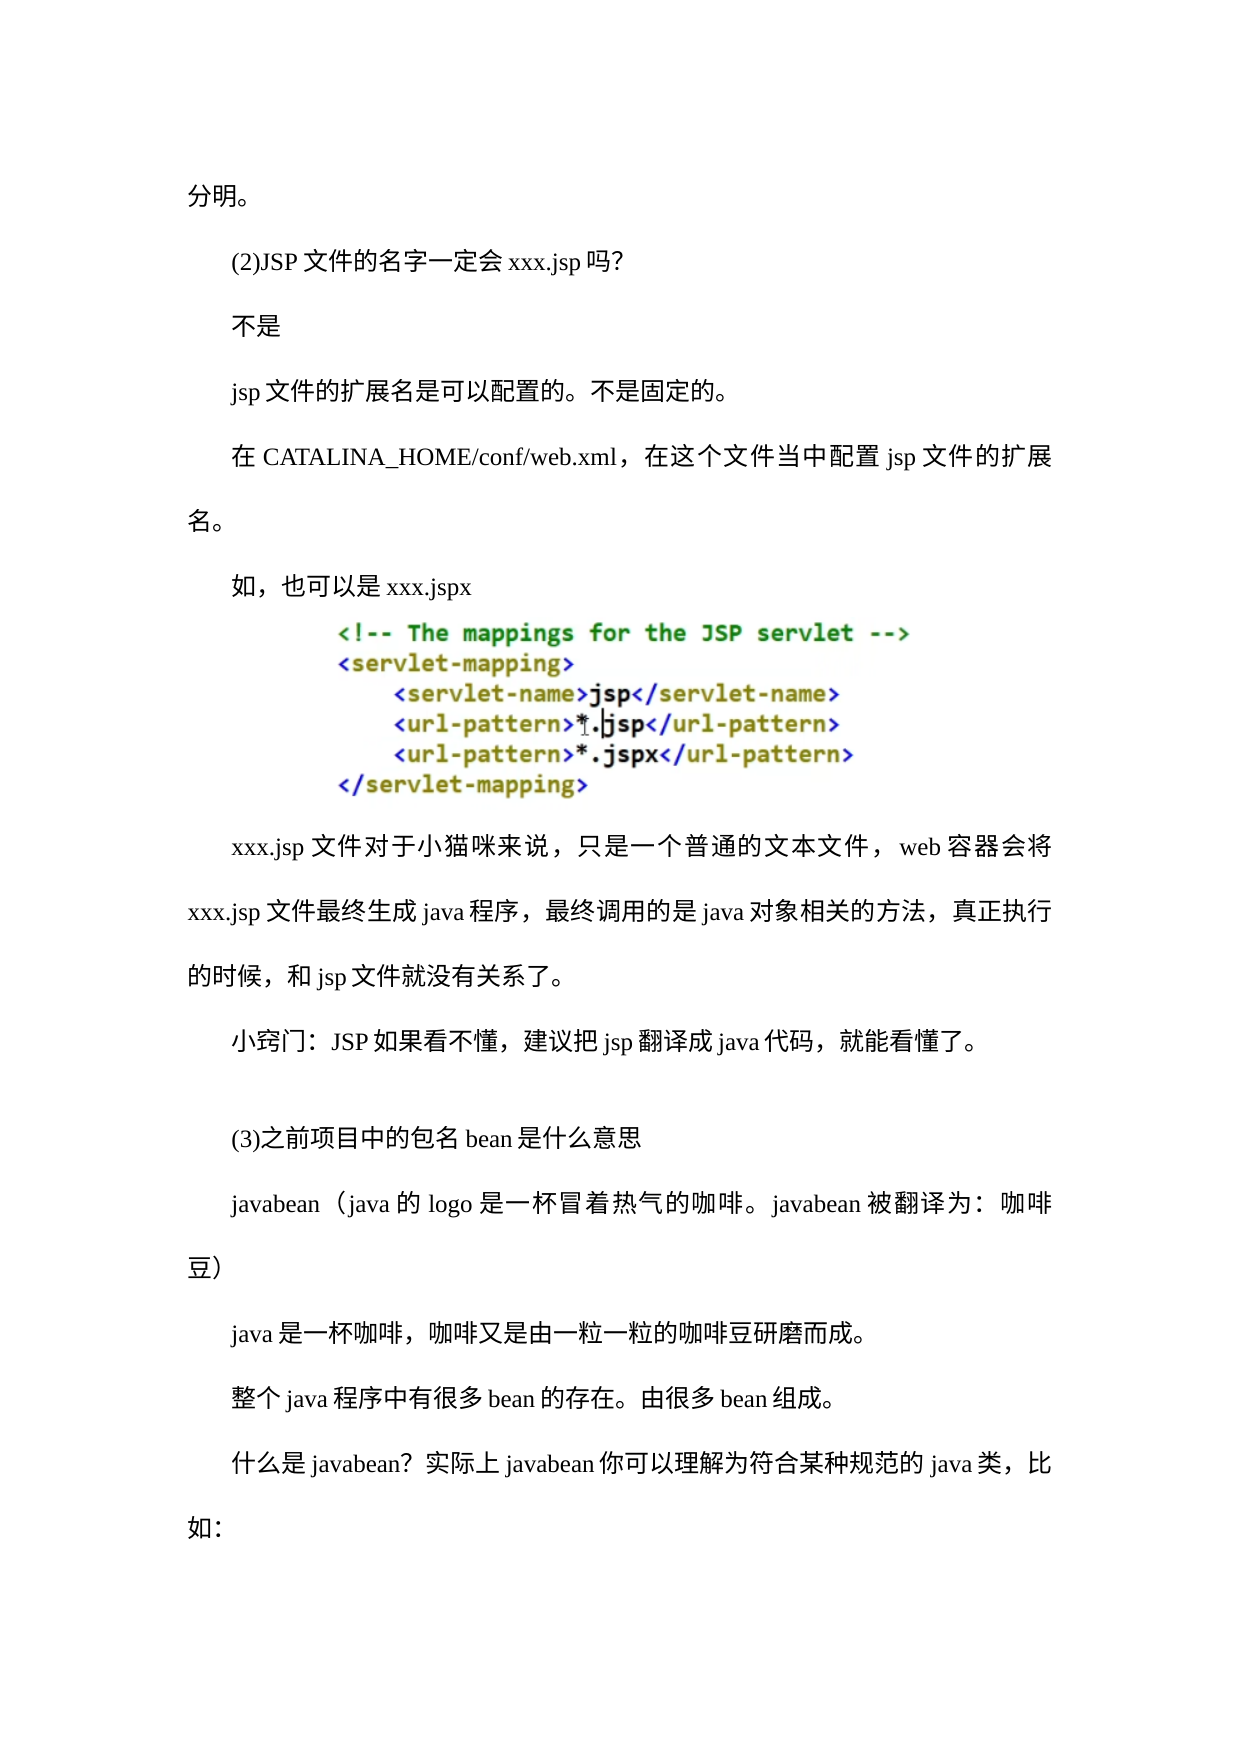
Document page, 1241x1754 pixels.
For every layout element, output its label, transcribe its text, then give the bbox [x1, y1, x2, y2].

text 整个java程序中有很多bean的存在。由很多bean组成。 [187, 1364, 1053, 1429]
text 如，也可以是xxx.jspx [187, 552, 1053, 617]
text 小窍门：JSP如果看不懂，建议把jsp翻译成java代码，就能看懂了。 [187, 1007, 1053, 1072]
text 在CATALINA_HOME/conf/web.xml，在这个文件当中配置jsp文件的扩展名。 [187, 422, 1053, 552]
text (2)JSP文件的名字一定会xxx.jsp吗？ [187, 227, 1053, 292]
text java是一杯咖啡，咖啡又是由一粒一粒的咖啡豆研磨而成。 [187, 1299, 1053, 1364]
picture [330, 617, 911, 810]
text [187, 162, 1053, 227]
text (3)之前项目中的包名bean是什么意思 [187, 1104, 1053, 1169]
text xxx.jsp文件对于小猫咪来说，只是一个普通的文本文件，web容器会将xxx.jsp文件最终生成java程序，最终调用的是java对象相关的方法，真正执行的时候，和jsp文件就没有关系了。 [187, 812, 1053, 1007]
text jsp文件的扩展名是可以配置的。不是固定的。 [187, 357, 1053, 422]
text 不是 [187, 292, 1053, 357]
text javabean（java的logo是一杯冒着热气的咖啡。javabean被翻译为：咖啡豆） [187, 1169, 1053, 1299]
text 什么是javabean？实际上javabean你可以理解为符合某种规范的java类，比如： [187, 1429, 1053, 1559]
